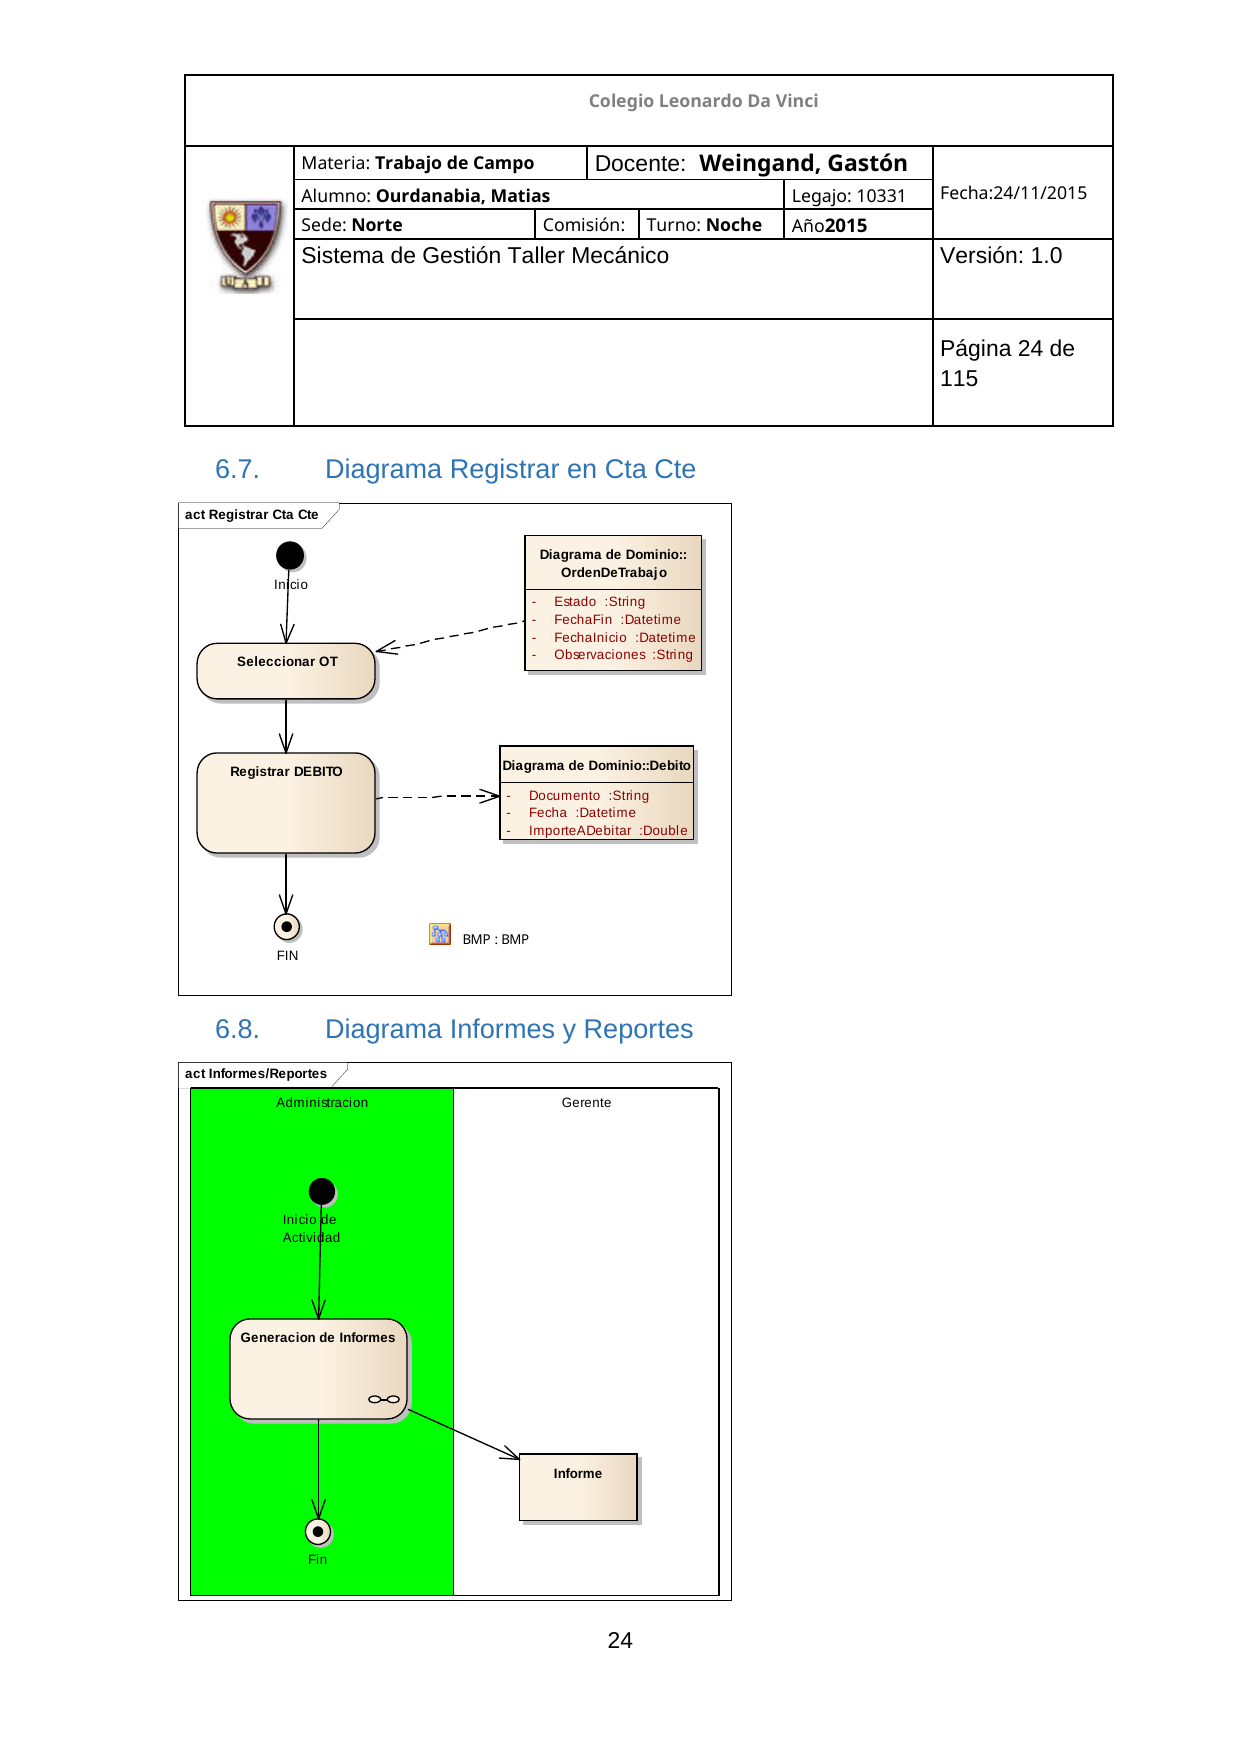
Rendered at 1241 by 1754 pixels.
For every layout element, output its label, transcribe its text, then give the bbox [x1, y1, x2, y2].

subtitle Diagrama Registrar en Cta Cte [215, 453, 1063, 484]
subtitle Diagrama Informes y Reportes [215, 1013, 1063, 1044]
